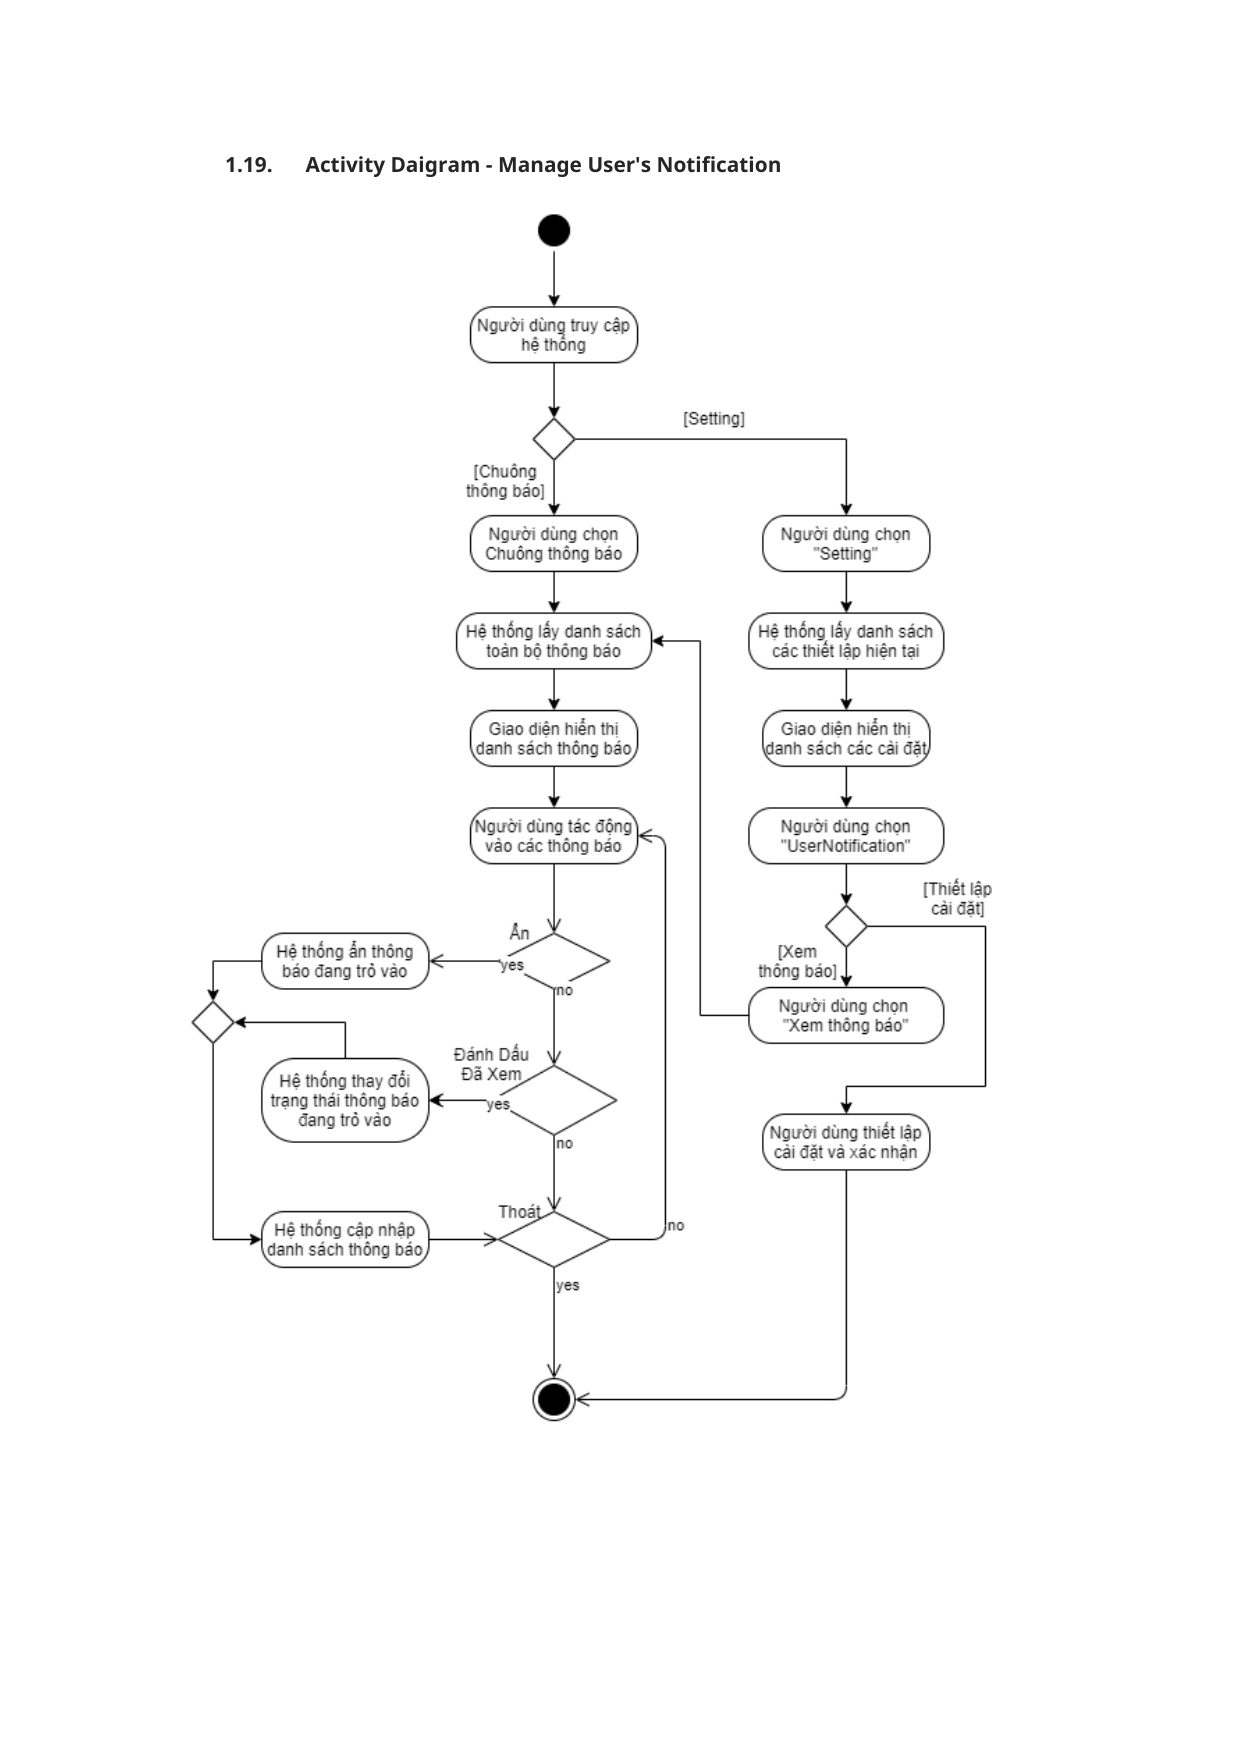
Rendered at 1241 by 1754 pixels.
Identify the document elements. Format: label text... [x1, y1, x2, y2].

list Activity Daigram - Manage User's Notification [225, 150, 1090, 178]
picture [150, 209, 1056, 1477]
